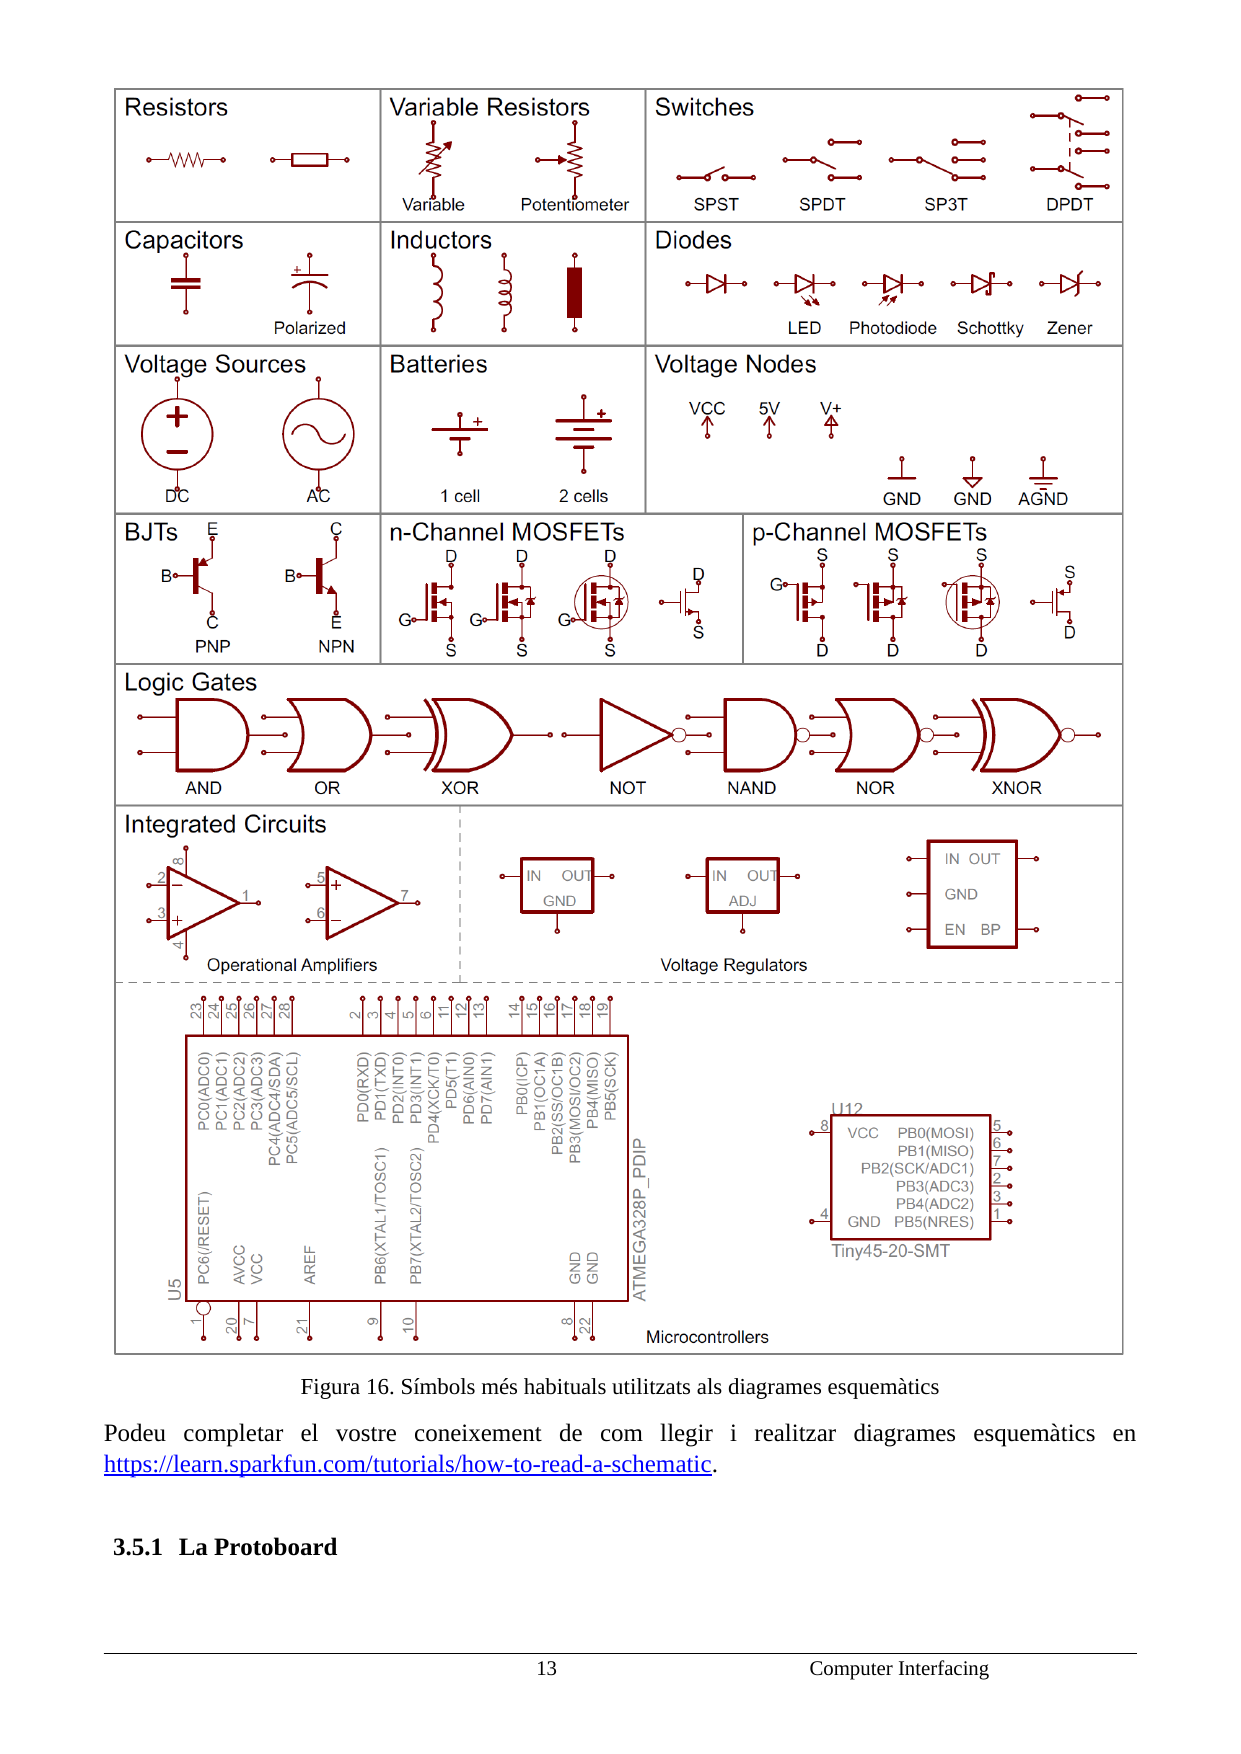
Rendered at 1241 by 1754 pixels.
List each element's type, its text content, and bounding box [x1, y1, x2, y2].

text Podeu completar el vostre coneixement de com llegir i realitzar diagrames esquemàtics en https://learn.sparkfun.com/tutorials/how-to-read-a-schematic. [103, 1418, 1137, 1478]
subtitle La Protoboard [113, 1532, 1137, 1561]
text Figura 16. Símbols més habituals utilitzats als diagrames esquemàtics [103, 1373, 1137, 1399]
picture [109, 88, 1132, 1355]
